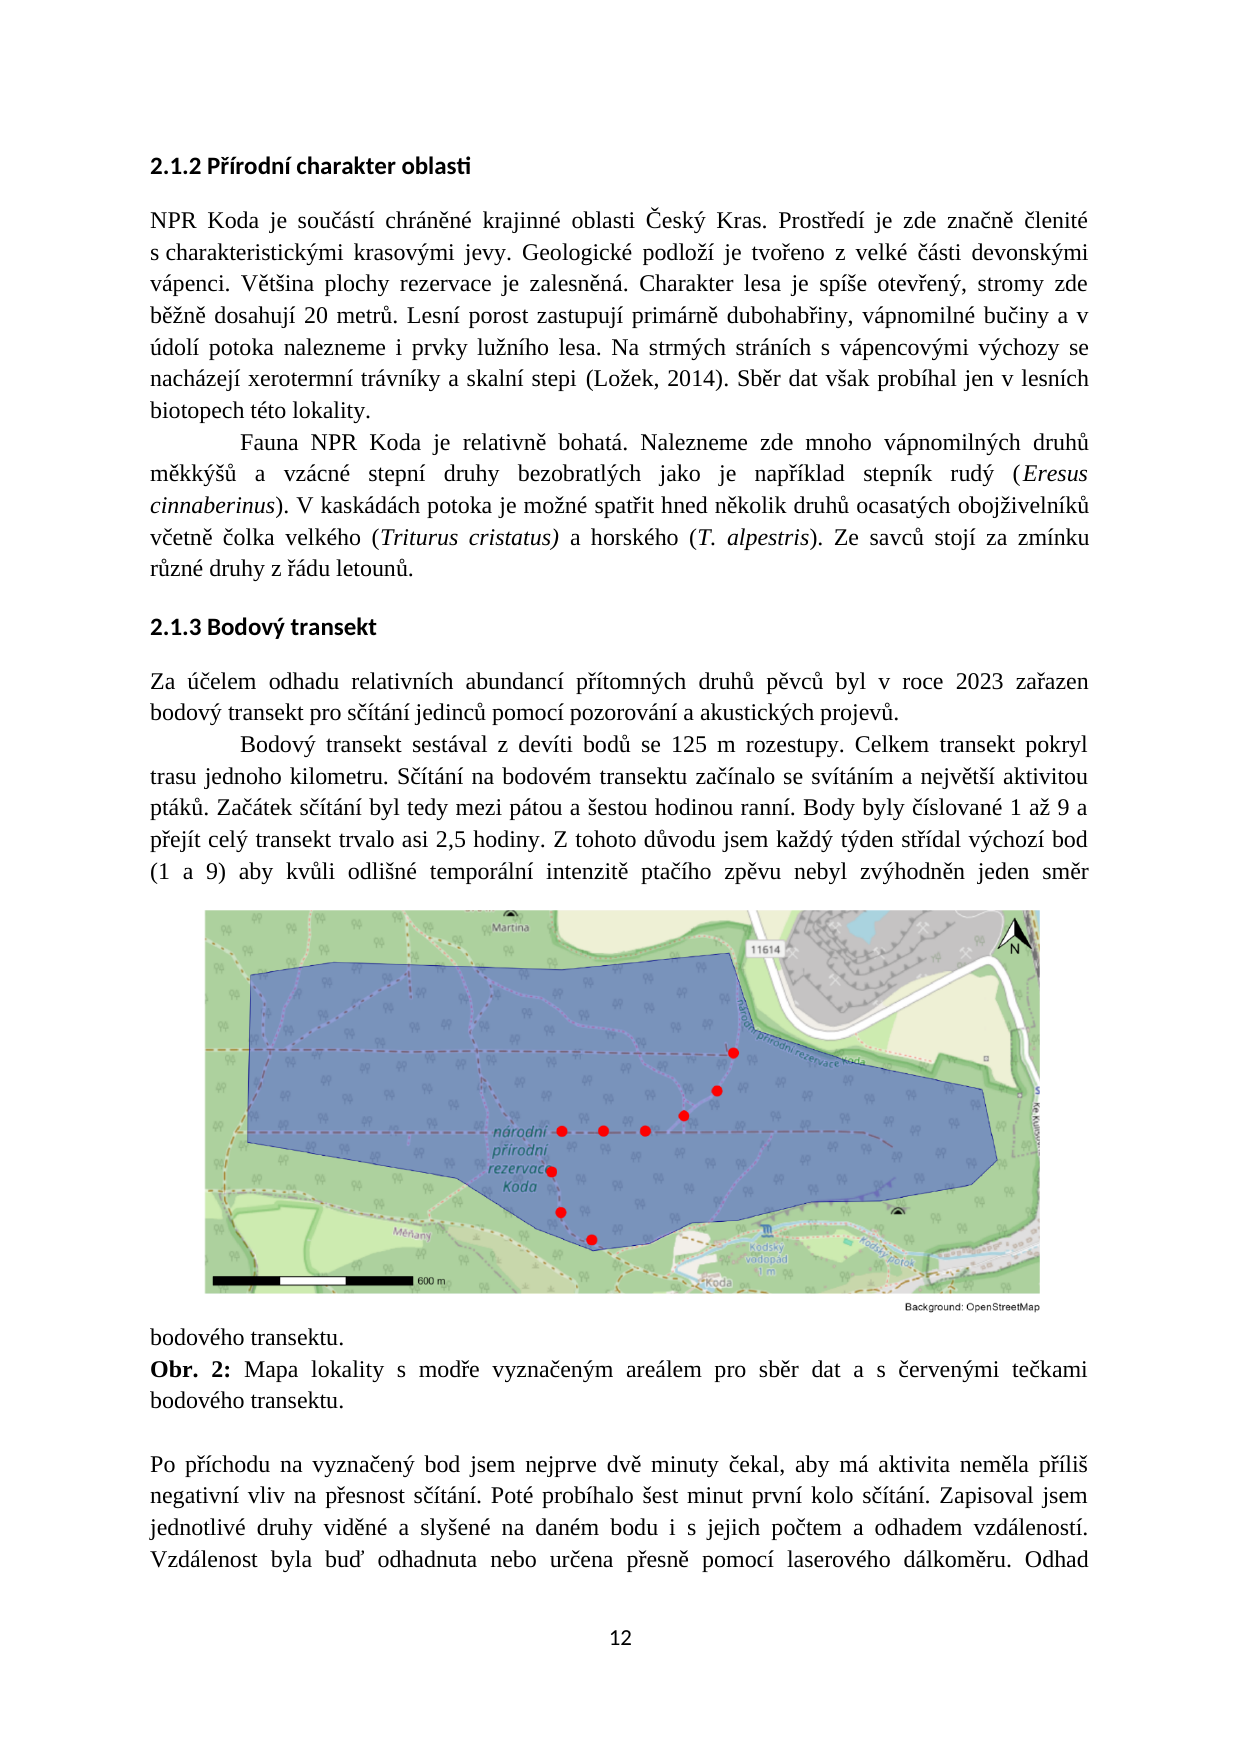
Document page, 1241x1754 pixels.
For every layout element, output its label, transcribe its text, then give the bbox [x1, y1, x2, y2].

text NPR Koda je součástí chráněné krajinné oblasti Český Kras. Prostředí je zde značně členité s charakteristickými krasovými jevy. Geologické podloží je tvořeno z velké části devonskými vápenci. Většina plochy rezervace je zalesněná. Charakter lesa je spíše otevřený, stromy zde běžně dosahují 20 metrů. Lesní porost zastupují primárně dubohabřiny, vápnomilné bučiny a v údolí potoka nalezneme i prvky lužního lesa. Na strmých stráních s vápencovými výchozy se nacházejí xerotermní trávníky a skalní stepi (Ložek, 2014). Sběr dat však probíhal jen v lesních biotopech této lokality. [150, 206, 1090, 423]
text Za účelem odhadu relativních abundancí přítomných druhů pěvců byl v roce 2023 zařazen bodový transekt pro sčítání jedinců pomocí pozorování a akustických projevů. [150, 667, 1090, 726]
text 2.1.3 Bodový transekt [150, 611, 1090, 641]
text Fauna NPR Koda je relativně bohatá. Nalezneme zde mnoho vápnomilných druhů měkkýšů a vzácné stepní druhy bezobratlých jako je například stepník rudý (Eresus cinnaberinus). V kaskádách potoka je možné spatřit hned několik druhů ocasatých obojživelníků včetně čolka velkého (Triturus cristatus) a horského (T. alpestris). Ze savců stojí za zmínku různé druhy z řádu letounů. [150, 427, 1090, 582]
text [150, 1450, 1090, 1572]
picture [195, 898, 1045, 1324]
text 2.1.2 Přírodní charakter oblasti [150, 150, 1090, 181]
text Obr. 2: Mapa lokality s modře vyznačeným areálem pro sběr dat a s červenými tečkami bodového transektu. [150, 1355, 1090, 1414]
